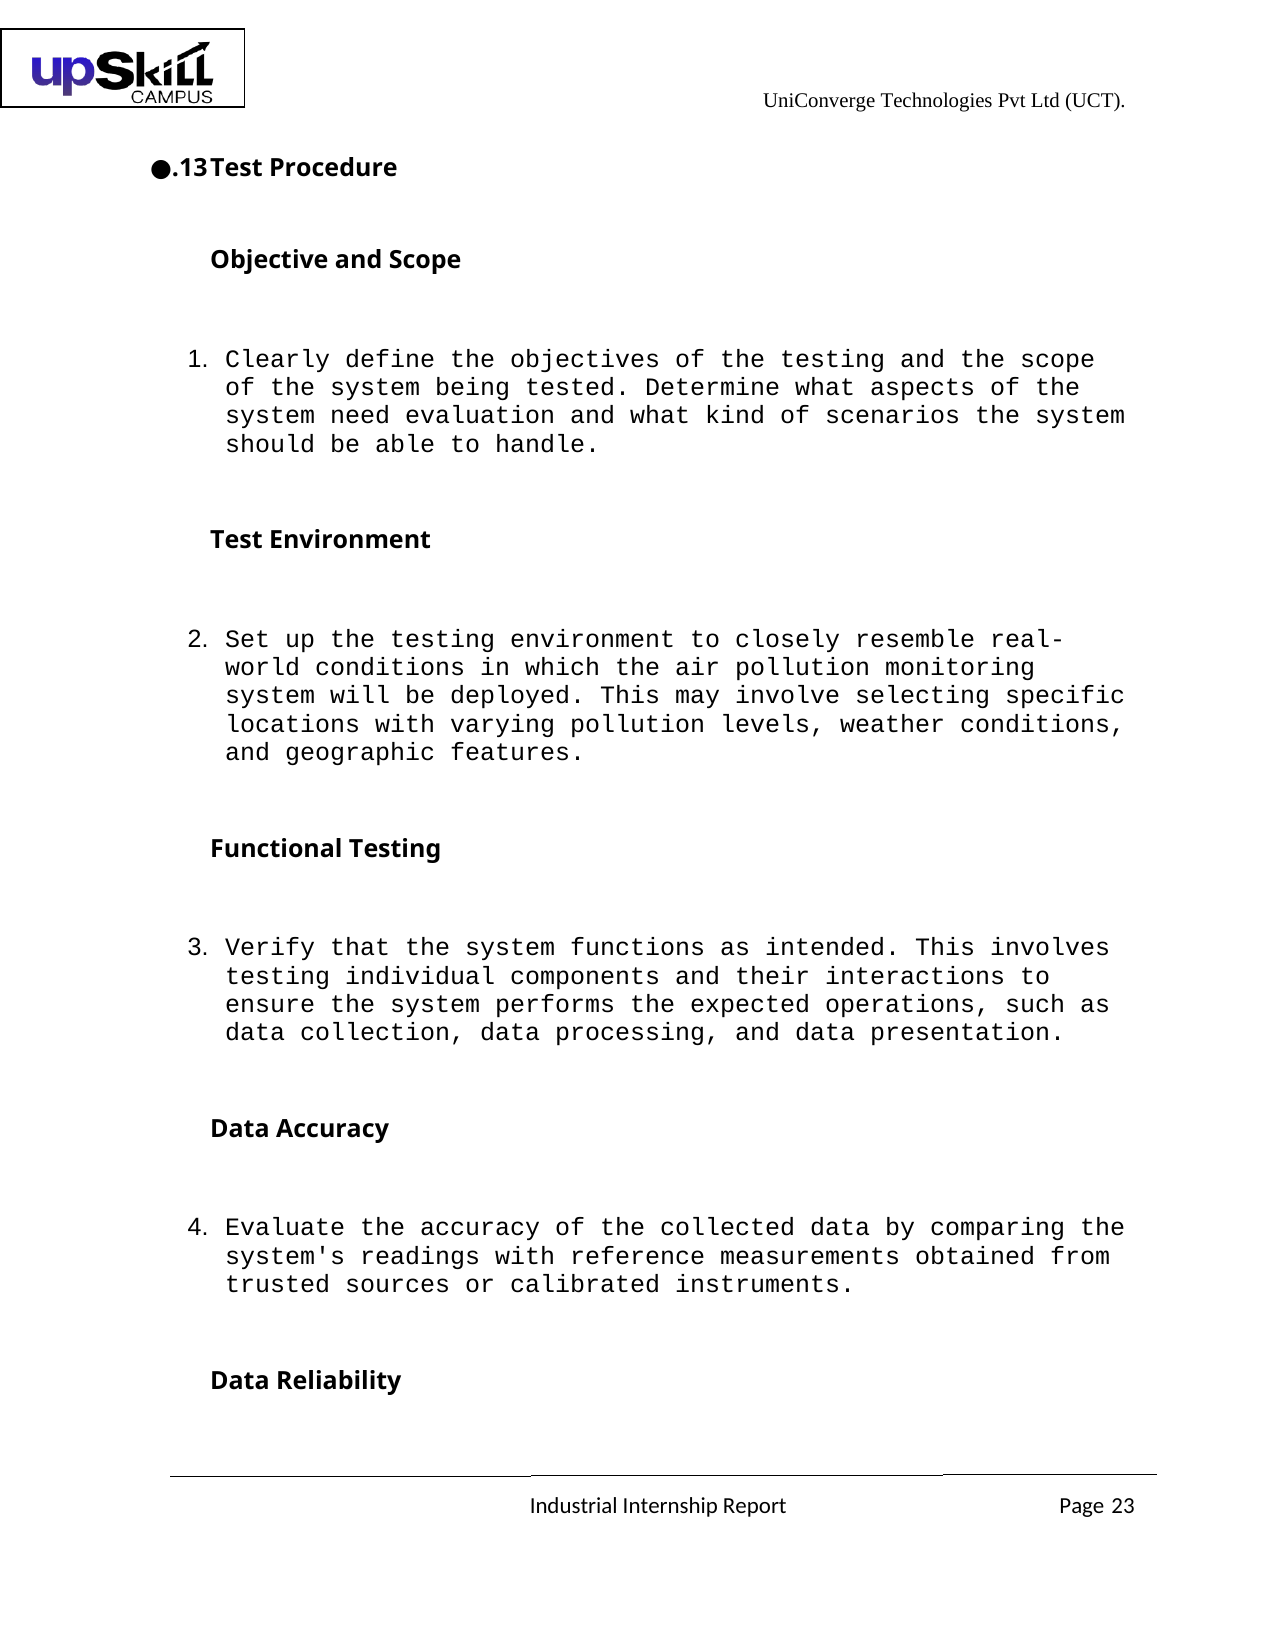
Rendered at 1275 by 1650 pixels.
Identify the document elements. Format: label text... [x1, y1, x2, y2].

subtitle Test Procedure [150, 150, 1134, 184]
list Clearly define the objectives of the testing and the scope of the system being tested. Determine what aspects of the system need evaluation and what kind of scenarios the system should be able to handle. [187, 344, 1134, 460]
list Evaluate the accuracy of the collected data by comparing the system's readings with reference measurements obtained from trusted sources or calibrated instruments. [187, 1212, 1134, 1300]
text Objective and Scope [210, 242, 1134, 276]
text Data Accuracy [210, 1111, 1134, 1145]
text Functional Testing [210, 831, 1134, 865]
text Test Environment [210, 522, 1134, 556]
list Set up the testing environment to closely resemble real-world conditions in which the air pollution monitoring system will be deployed. This may involve selecting specific locations with varying pollution levels, weather conditions, and geographic features. [187, 624, 1134, 768]
picture [2, 30, 244, 106]
list Verify that the system functions as intended. This involves testing individual components and their interactions to ensure the system performs the expected operations, such as data collection, data processing, and data presentation. [187, 932, 1134, 1048]
text Data Reliability [210, 1362, 1134, 1397]
